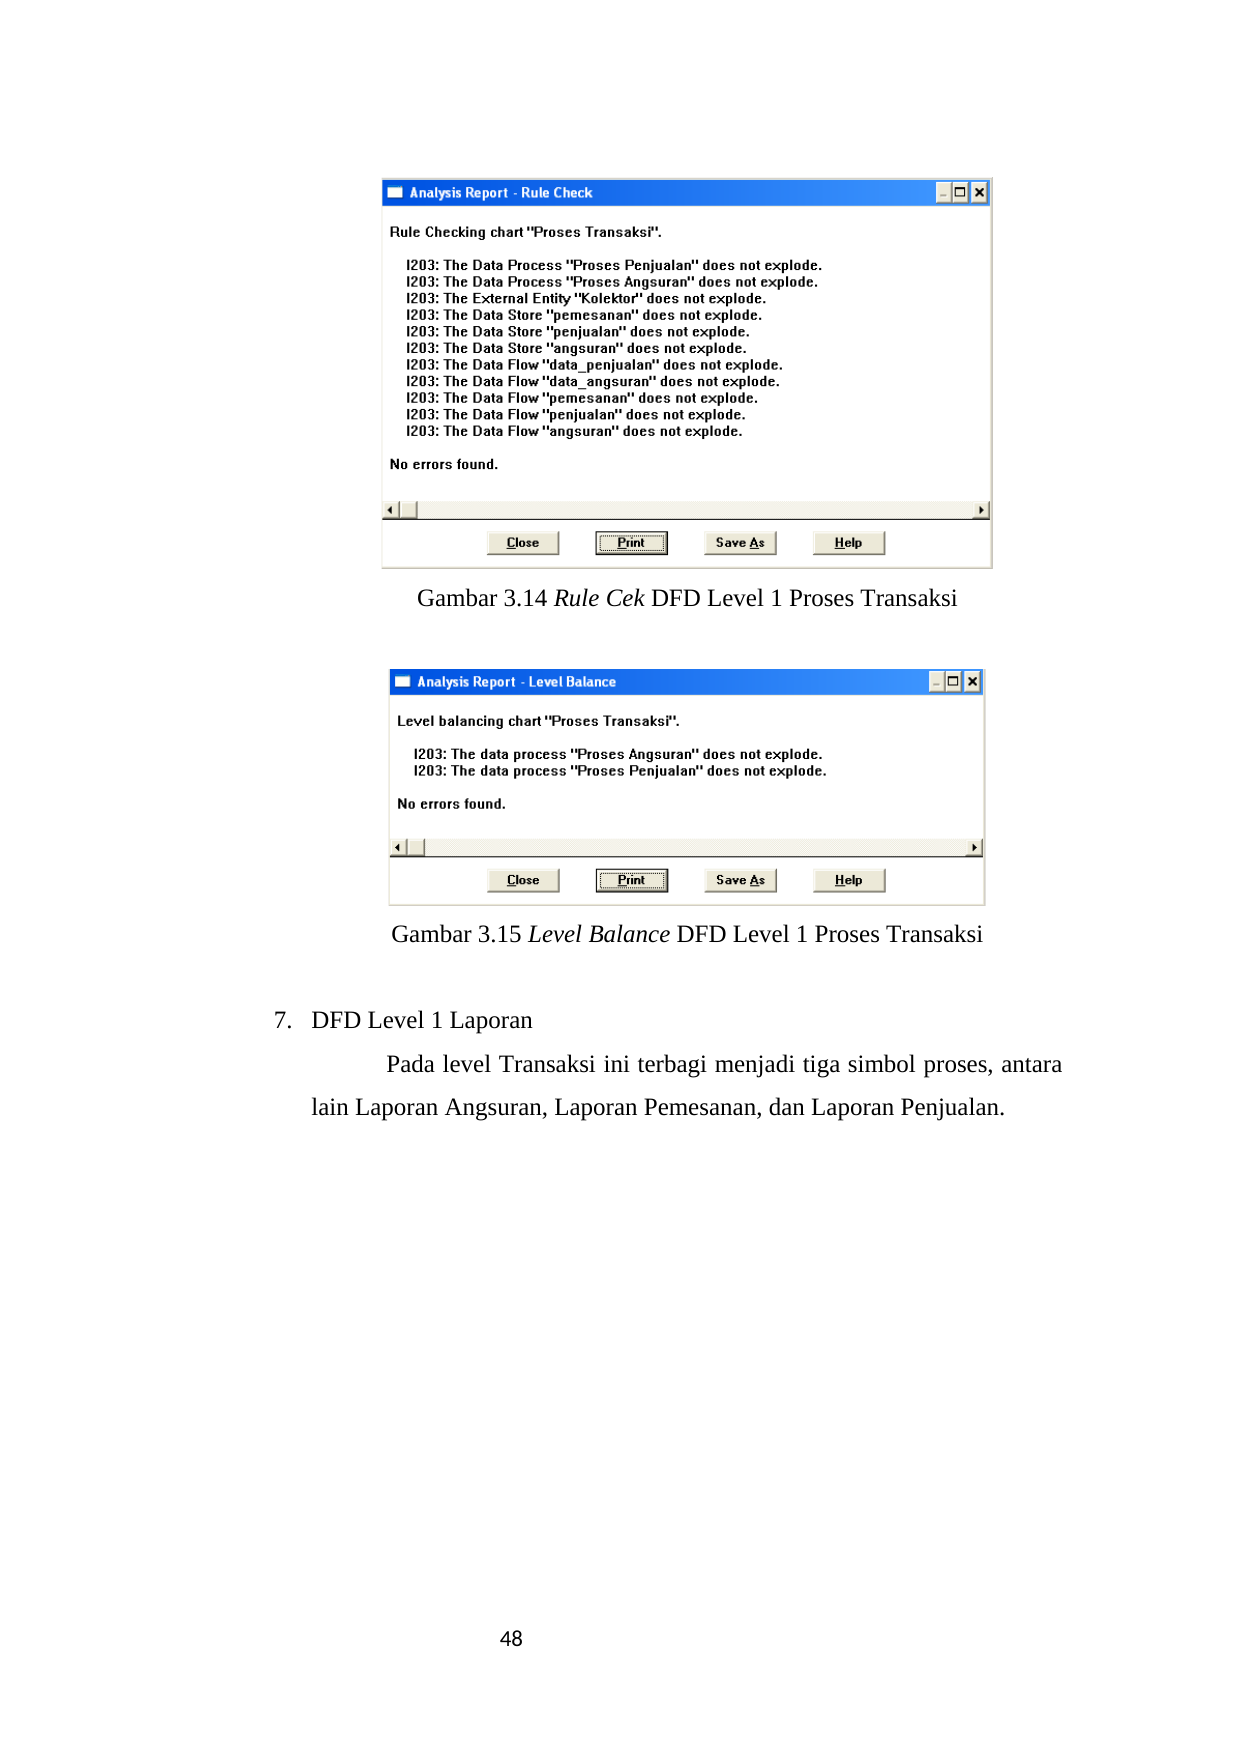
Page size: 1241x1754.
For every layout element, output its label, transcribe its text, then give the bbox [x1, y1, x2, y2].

list Pada level Transaksi ini terbagi menjadi tiga simbol proses, antara lain Laporan Angsuran, Laporan Pemesanan, dan Laporan Penjualan. [311, 1049, 1063, 1121]
list Gambar 3.14 Rule Cek DFD Level 1 Proses Transaksi [311, 583, 1063, 612]
picture [388, 669, 986, 906]
list DFD Level 1 Laporan [274, 1006, 1063, 1034]
picture [381, 177, 993, 569]
list Gambar 3.15 Level Balance DFD Level 1 Proses Transaksi [311, 919, 1063, 948]
